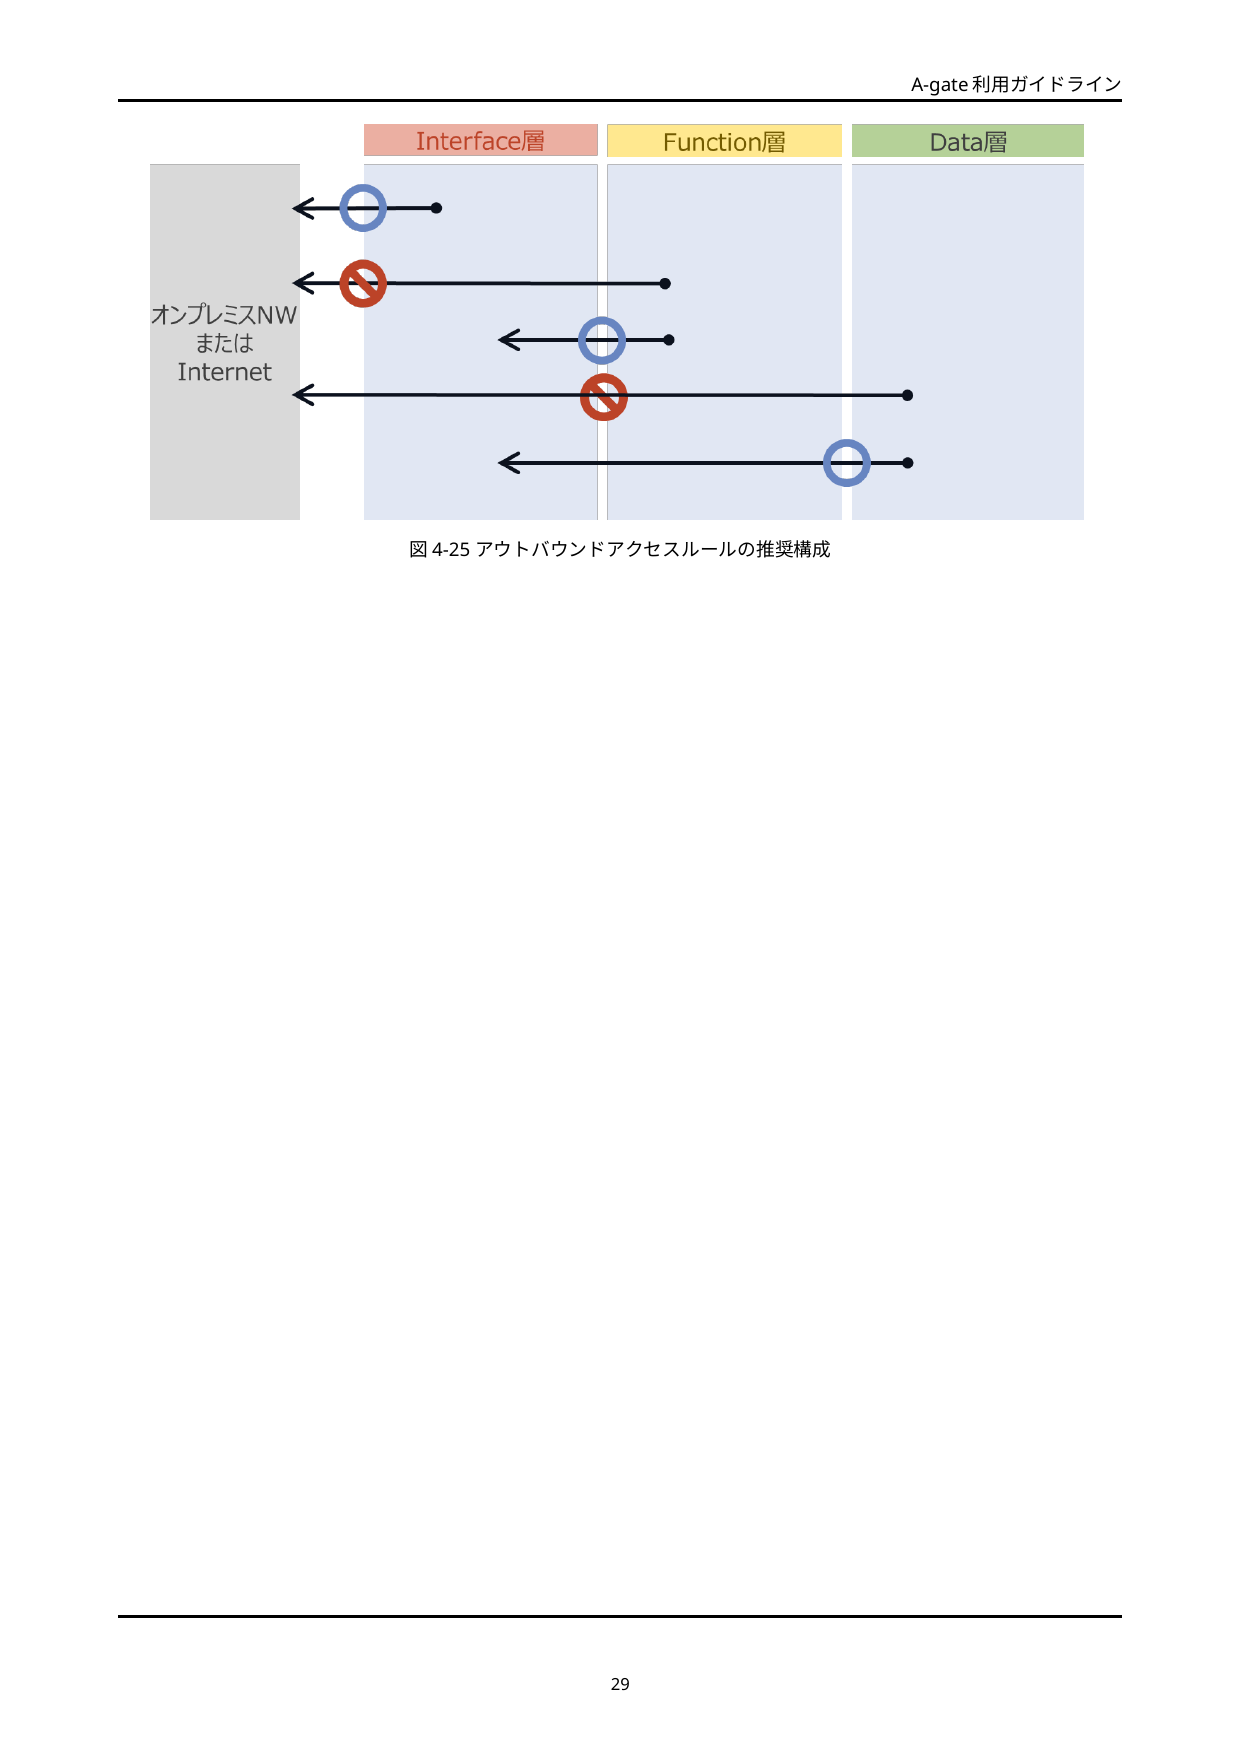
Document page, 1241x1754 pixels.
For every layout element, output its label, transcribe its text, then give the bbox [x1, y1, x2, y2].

picture [136, 118, 1084, 520]
